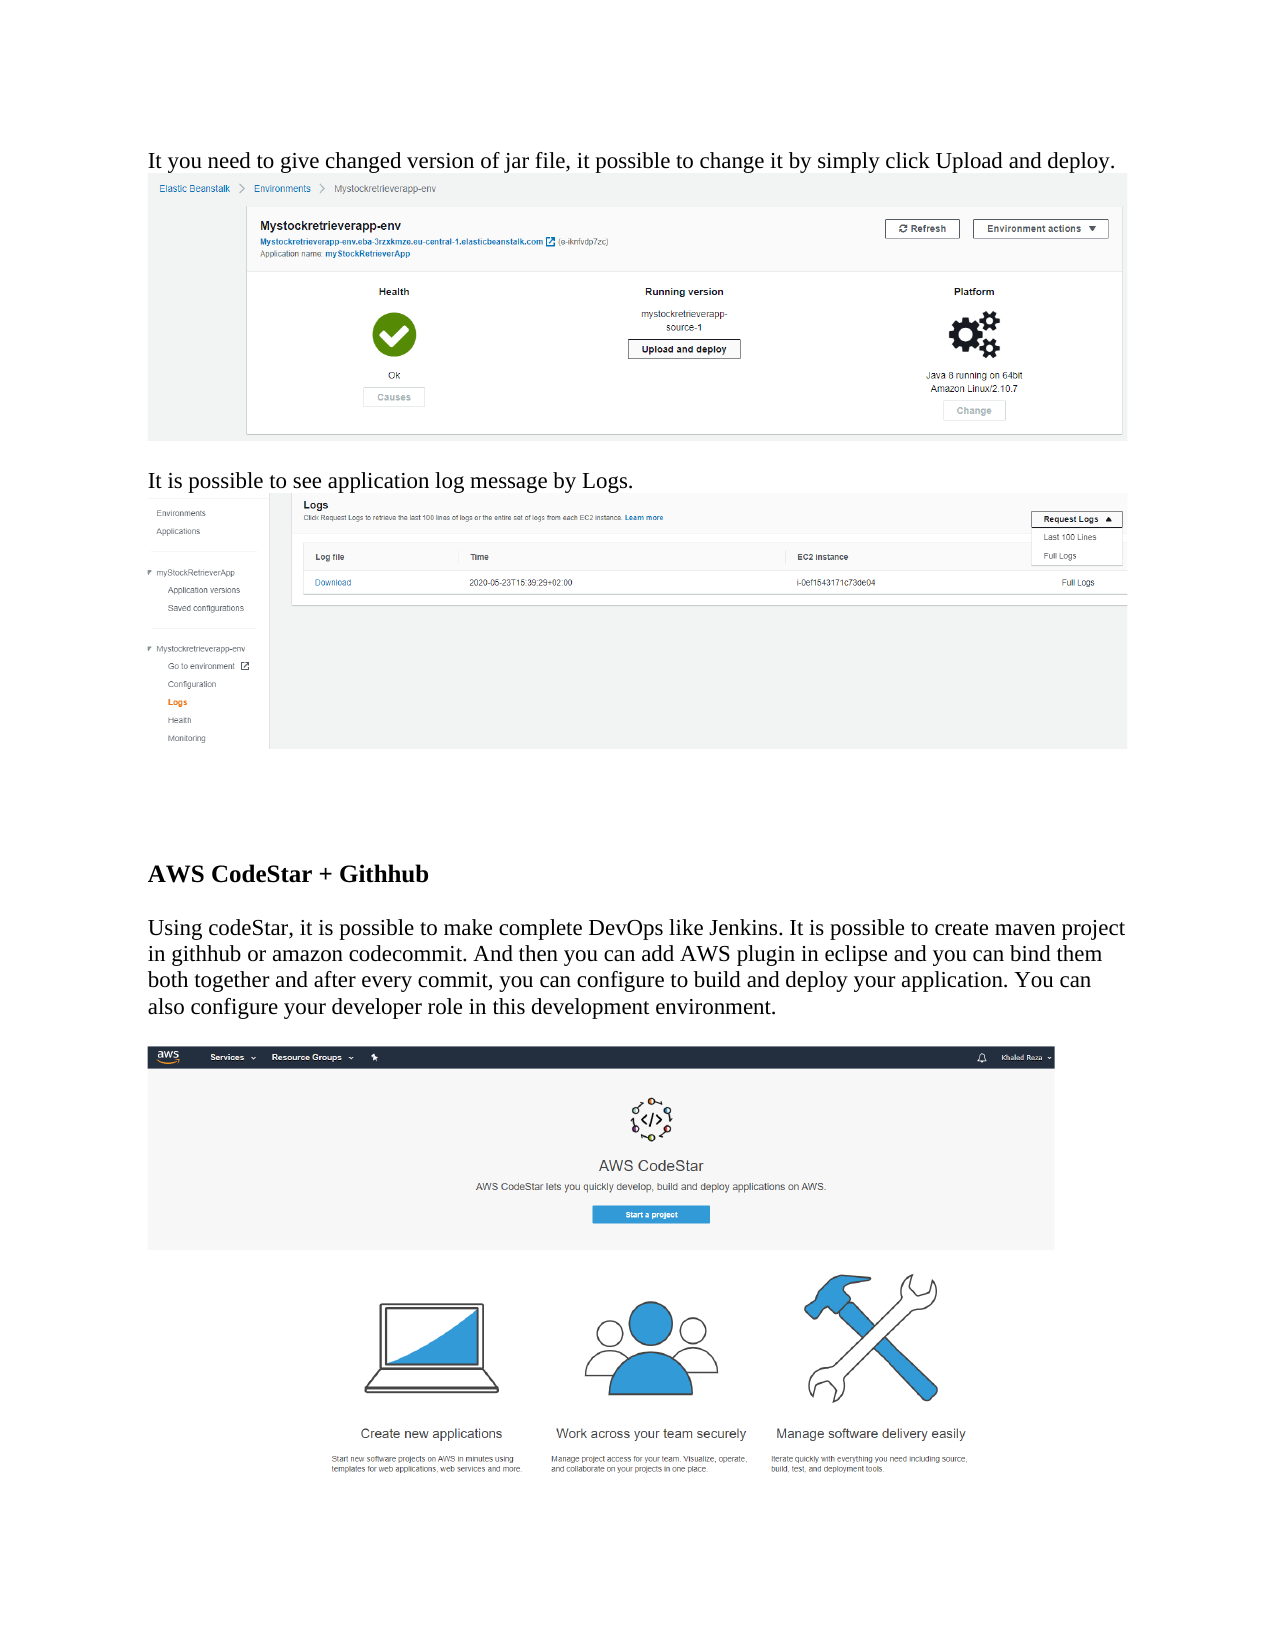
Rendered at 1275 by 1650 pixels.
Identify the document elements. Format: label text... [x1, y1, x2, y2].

text Using codeStar, it is possible to make complete DevOps like Jenkins. It is possible to create maven project in githhub or amazon codecommit. And then you can add AWS plugin in eclipse and you can bind them both together and after every commit, you can configure to build and deploy your application. You can also configure your developer role in this development environment. [148, 914, 1127, 1019]
text It is possible to see application log message by Logs. [148, 467, 1127, 493]
text AWS CodeStar + Githhub [148, 859, 1127, 887]
picture [147, 493, 1128, 749]
text It you need to give changed version of jar file, it possible to change it by simply click Upload and deploy. [148, 148, 1127, 173]
picture [147, 1045, 1055, 1495]
picture [147, 173, 1128, 441]
